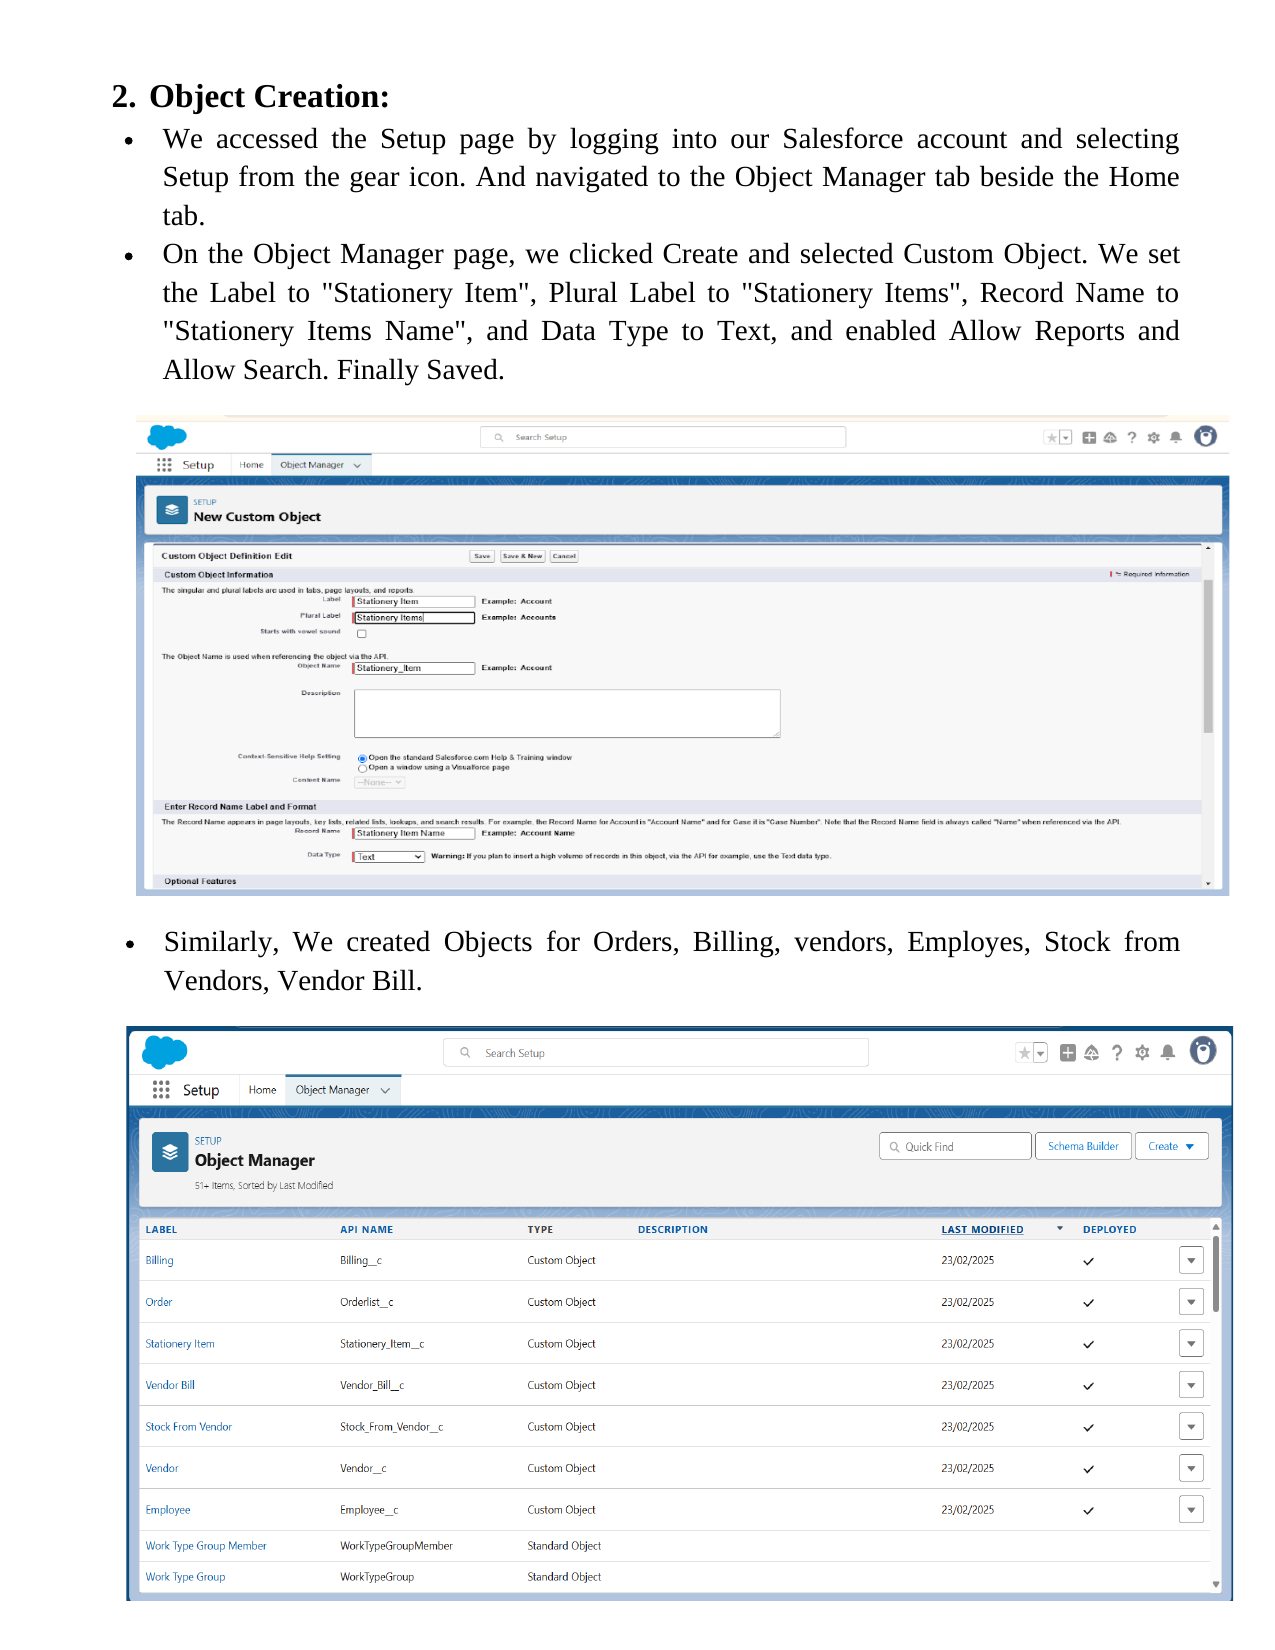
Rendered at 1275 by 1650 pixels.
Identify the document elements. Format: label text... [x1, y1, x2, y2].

list We accessed the Setup page by logging into our Salesforce account and selecting Setup from the gear icon. And navigated to the Object Manager tab beside the Home tab. [125, 121, 1181, 231]
list Object Creation: [111, 77, 1181, 115]
list Similarly, We created Objects for Orders, Billing, vendors, Employes, Stock from Vendors, Vendor Bill. [126, 924, 1181, 996]
picture [126, 1026, 1234, 1601]
picture [136, 415, 1230, 896]
list On the Object Manager page, we clicked Create and selected Custom Object. We set the Label to "Stationery Item", Plural Label to "Stationery Items", Record Name to "Stationery Items Name", and Data Type to Text, and enabled Allow Reports and Allow Search. Finally Saved. [125, 236, 1181, 386]
